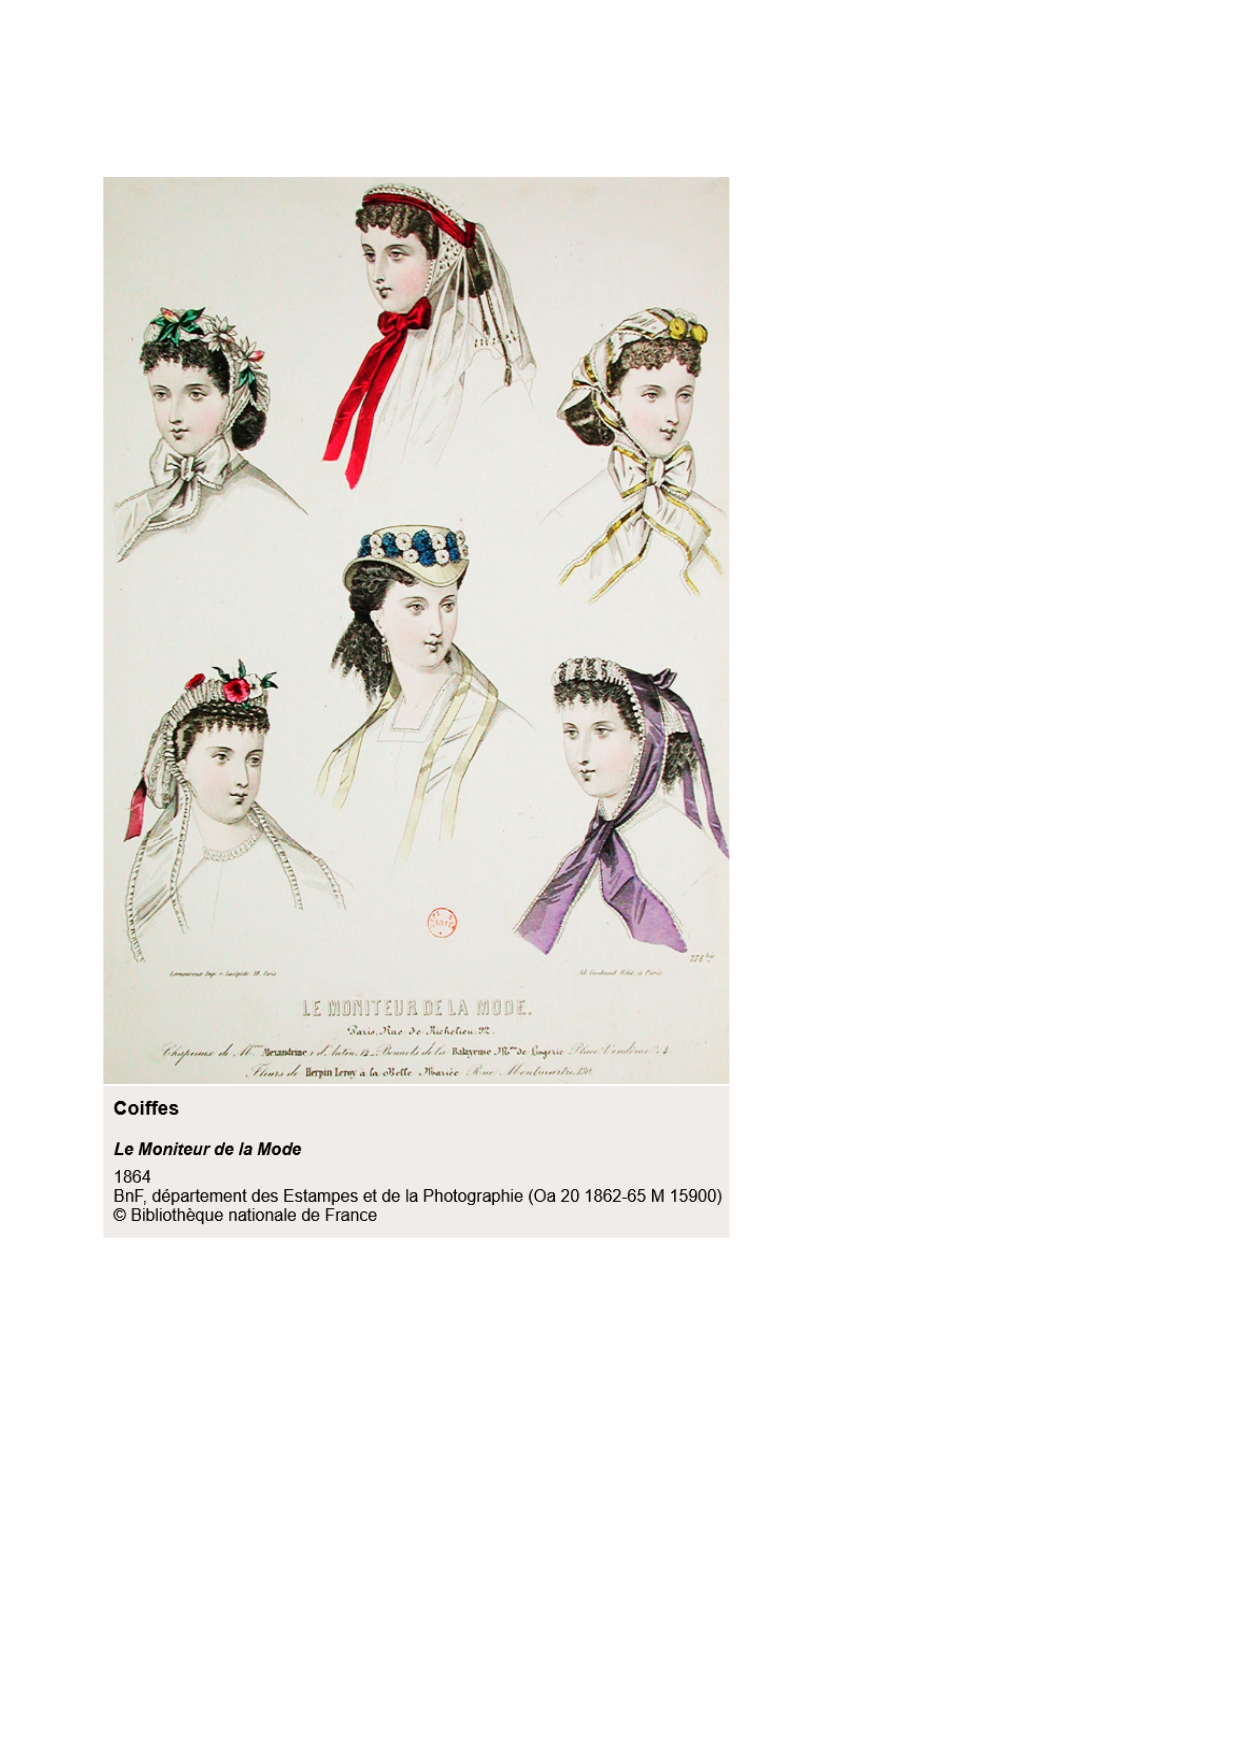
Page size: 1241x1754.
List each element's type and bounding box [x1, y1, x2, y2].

picture [103, 177, 730, 1084]
picture [103, 1086, 730, 1238]
